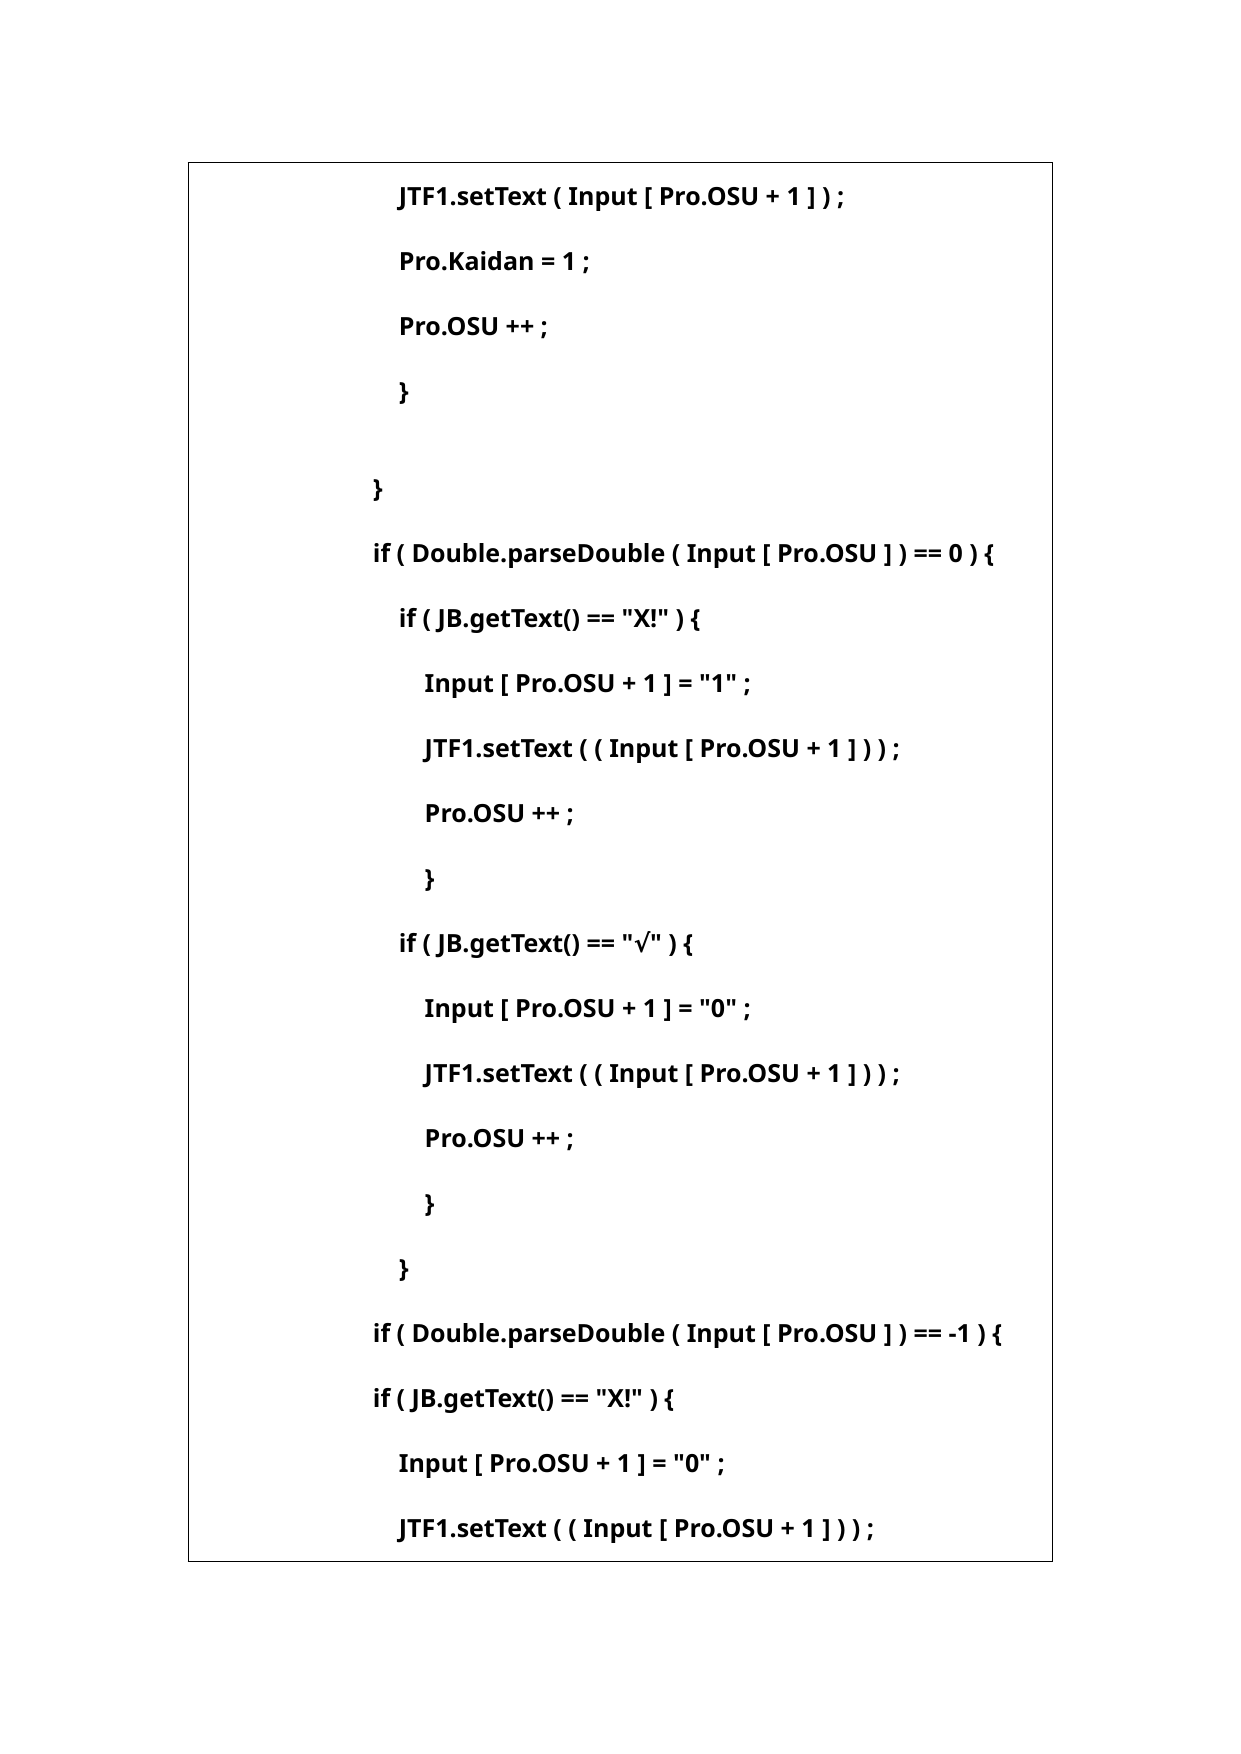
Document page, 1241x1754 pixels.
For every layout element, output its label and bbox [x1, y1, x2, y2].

table_cell [189, 163, 1052, 1561]
